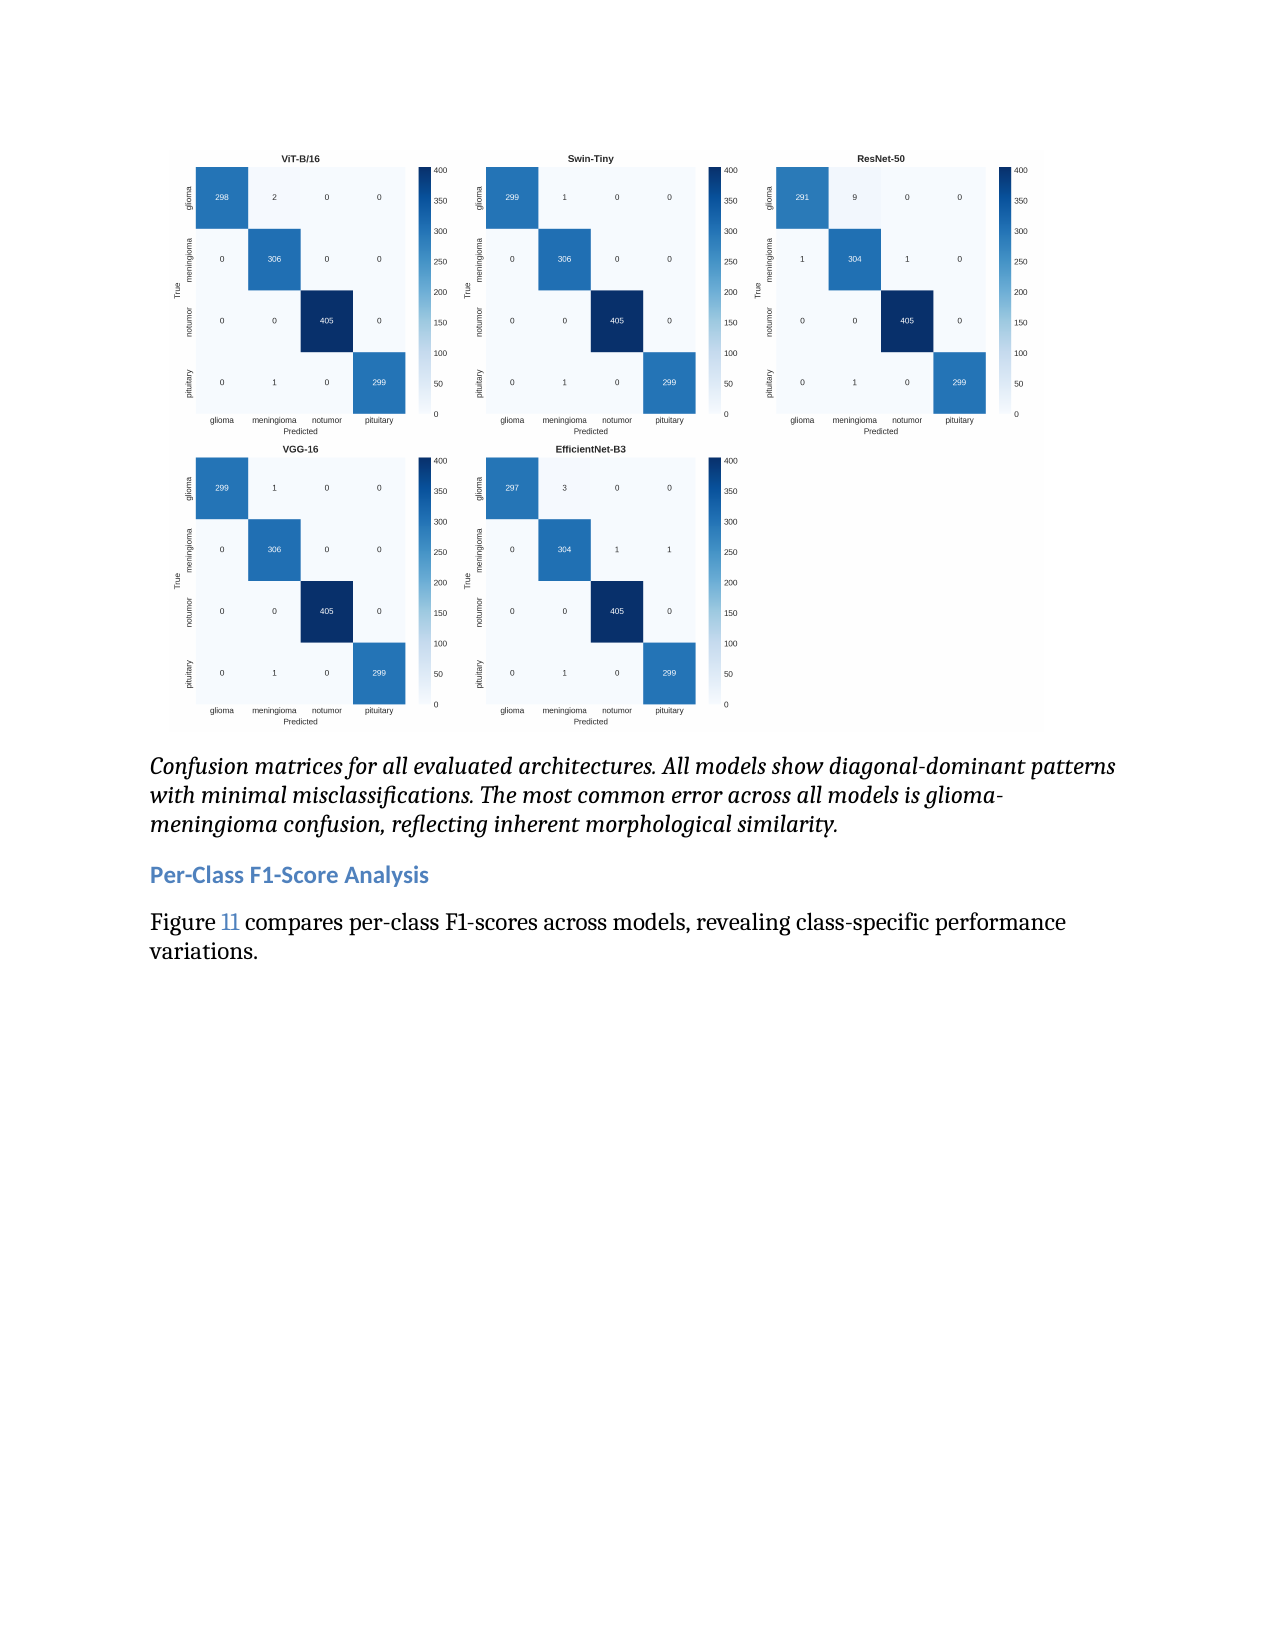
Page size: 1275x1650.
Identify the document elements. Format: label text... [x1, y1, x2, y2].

subtitle Per-Class F1-Score Analysis [150, 859, 1125, 889]
picture [168, 150, 1044, 732]
text Figure 11 compares per-class F1-scores across models, revealing class-specific performance variations. [150, 908, 1125, 966]
text Confusion matrices for all evaluated architectures. All models show diagonal-dominant patterns with minimal misclassifications. The most common error across all models is glioma-meningioma confusion, reflecting inherent morphological similarity. [150, 752, 1125, 838]
